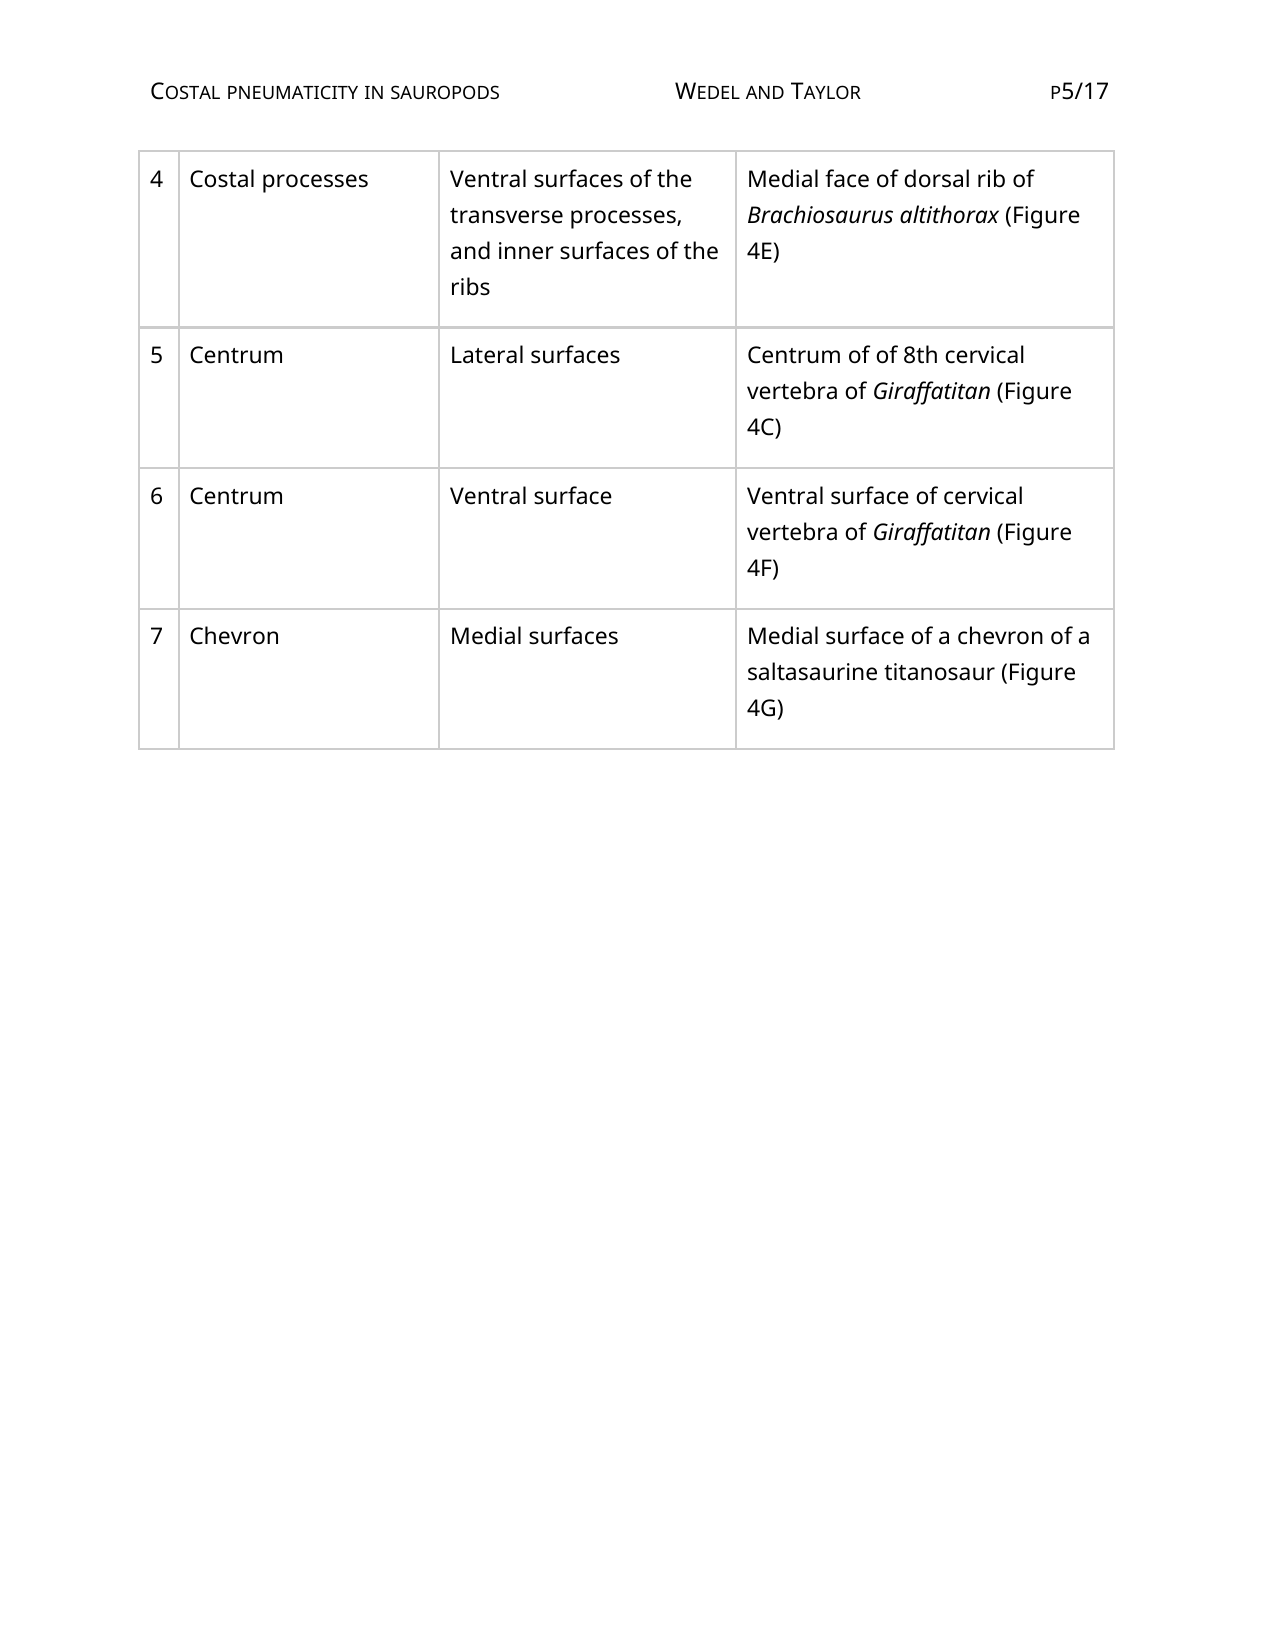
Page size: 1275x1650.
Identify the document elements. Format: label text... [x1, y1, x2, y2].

table_cell Chevron [180, 610, 438, 748]
table_cell Centrum [180, 329, 438, 467]
table_cell 5 [140, 329, 178, 467]
table_cell 6 [140, 469, 178, 607]
table_cell Costal processes [180, 152, 438, 326]
table_cell Medial surfaces [440, 610, 735, 748]
table_cell Medial face of dorsal rib of Brachiosaurus altithorax (Figure 4E) [737, 152, 1113, 326]
table_cell 7 [140, 610, 178, 748]
table_cell Lateral surfaces [440, 329, 735, 467]
table_cell Ventral surfaces of the transverse processes, and inner surfaces of the ribs [440, 152, 735, 326]
table_cell Centrum of of 8th cervical vertebra of Giraffatitan (Figure 4C) [737, 329, 1113, 467]
table_cell 4 [140, 152, 178, 326]
table_cell Medial surface of a chevron of a saltasaurine titanosaur (Figure 4G) [737, 610, 1113, 748]
table_cell Centrum [180, 469, 438, 607]
table_cell Ventral surface [440, 469, 735, 607]
table_cell Ventral surface of cervical vertebra of Giraffatitan (Figure 4F) [737, 469, 1113, 607]
